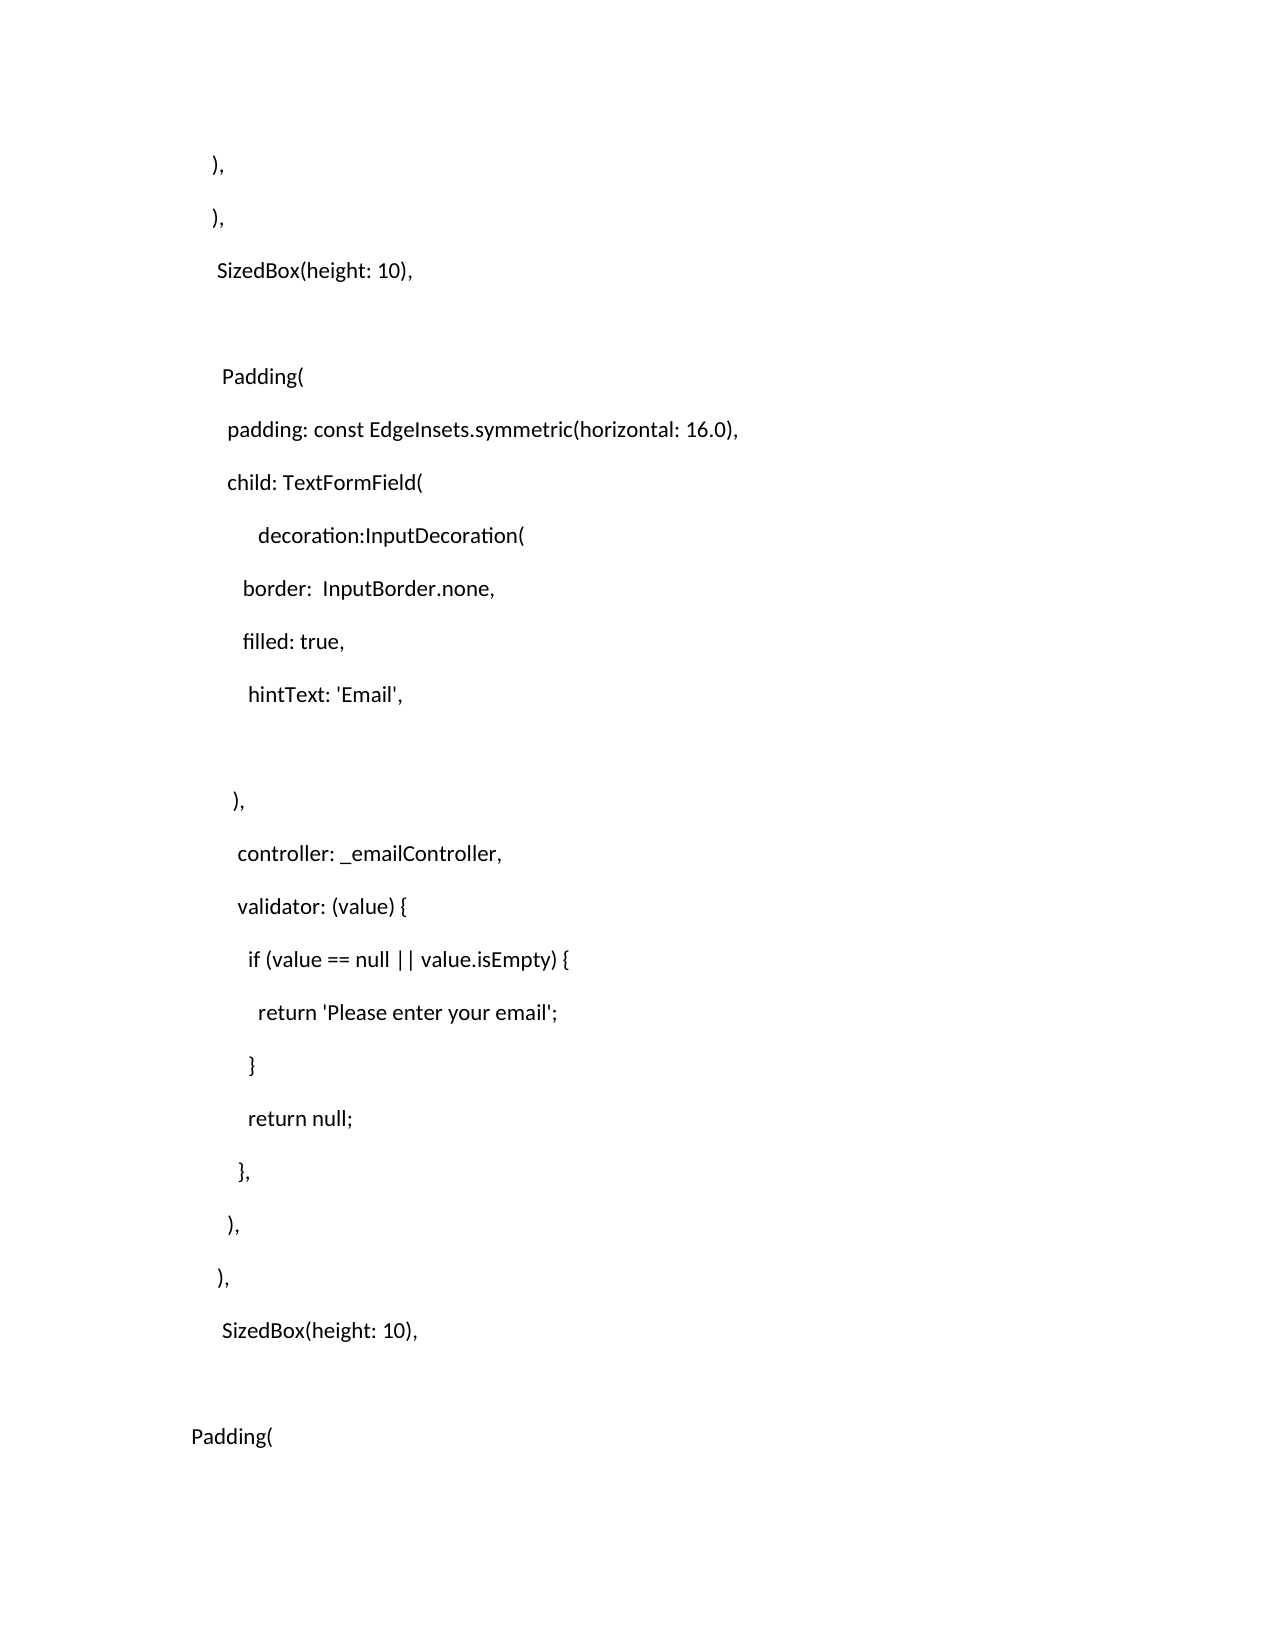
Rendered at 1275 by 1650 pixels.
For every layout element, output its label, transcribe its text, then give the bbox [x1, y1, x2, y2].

text Padding( [150, 1422, 1125, 1451]
text validator: (value) { [150, 892, 1125, 920]
text hintText: 'Email', [150, 680, 1125, 708]
text child: TextFormField( [150, 468, 1125, 496]
text decoration:InputDecoration( [150, 521, 1125, 549]
text } [150, 1051, 1125, 1079]
text ), [150, 1263, 1125, 1291]
text ), [150, 1210, 1125, 1238]
text filled: true, [150, 627, 1125, 655]
text SizedBox(height: 10), [150, 1316, 1125, 1344]
text padding: const EdgeInsets.symmetric(horizontal: 16.0), [150, 415, 1125, 443]
text Padding( [150, 362, 1125, 390]
text return null; [150, 1104, 1125, 1132]
text SizedBox(height: 10), [150, 256, 1125, 284]
text ), [150, 786, 1125, 814]
text return 'Please enter your email'; [150, 998, 1125, 1026]
text ), [150, 150, 1125, 178]
text if (value == null || value.isEmpty) { [150, 945, 1125, 973]
text }, [150, 1157, 1125, 1185]
text ), [150, 203, 1125, 231]
text border: InputBorder.none, [150, 574, 1125, 602]
text controller: _emailController, [150, 839, 1125, 867]
